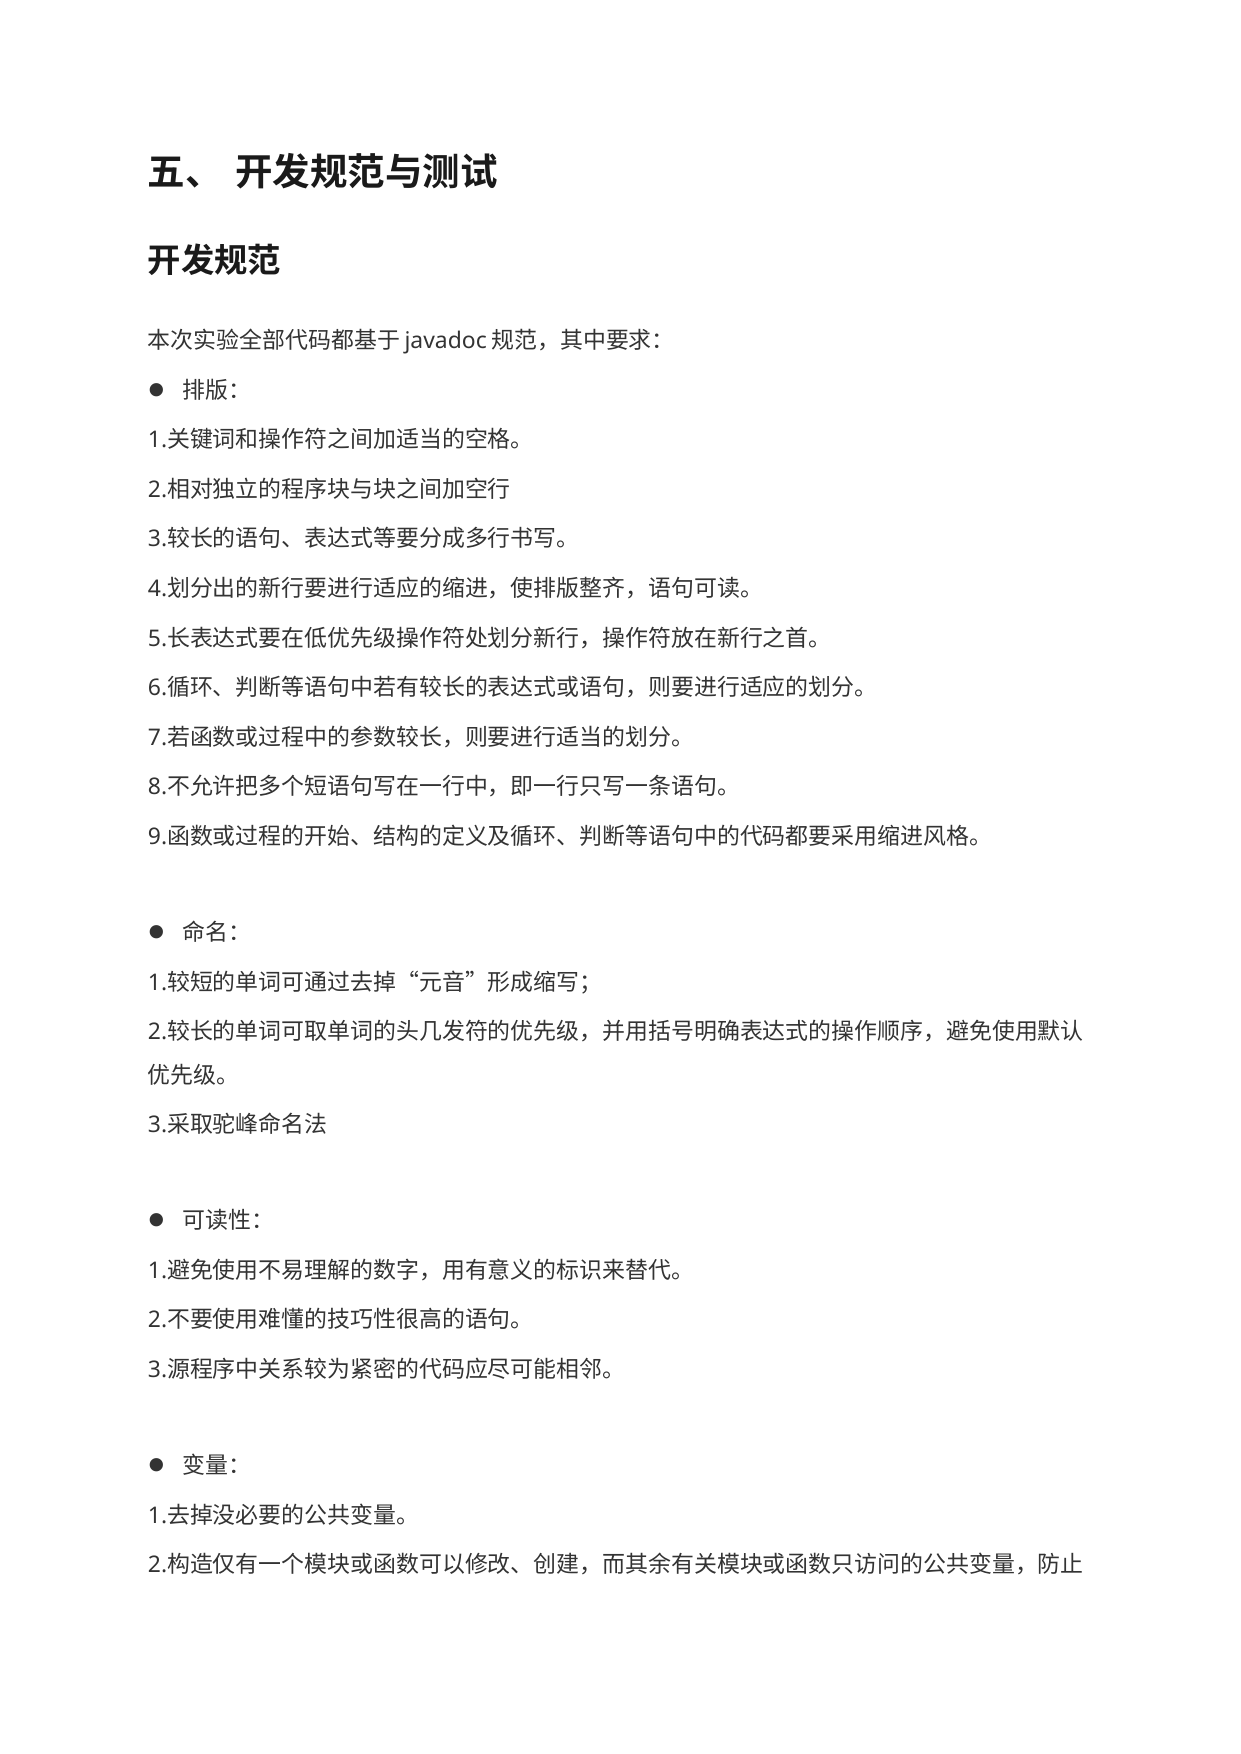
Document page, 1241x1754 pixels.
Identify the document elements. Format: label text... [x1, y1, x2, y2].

text 9.函数或过程的开始、结构的定义及循环、判断等语句中的代码都要采用缩进风格。 [148, 818, 1093, 851]
text 3.较长的语句、表达式等要分成多行书写。 [148, 520, 1093, 554]
list 排版： [148, 372, 1093, 405]
text 1.关键词和操作符之间加适当的空格。 [148, 421, 1093, 454]
text 2.相对独立的程序块与块之间加空行 [148, 471, 1093, 504]
text 3.源程序中关系较为紧密的代码应尽可能相邻。 [148, 1351, 1093, 1384]
subtitle 开发规范 [148, 234, 1093, 282]
list 变量： [148, 1447, 1093, 1481]
text 6.循环、判断等语句中若有较长的表达式或语句，则要进行适应的划分。 [148, 669, 1093, 702]
text 7.若函数或过程中的参数较长，则要进行适当的划分。 [148, 719, 1093, 752]
text 5.长表达式要在低优先级操作符处划分新行，操作符放在新行之首。 [148, 619, 1093, 653]
text 4.划分出的新行要进行适应的缩进，使排版整齐，语句可读。 [148, 570, 1093, 603]
text 1.避免使用不易理解的数字，用有意义的标识来替代。 [148, 1252, 1093, 1285]
list 可读性： [148, 1202, 1093, 1236]
text 2.不要使用难懂的技巧性很高的语句。 [148, 1301, 1093, 1334]
subtitle 开发规范与测试 [148, 142, 1093, 196]
text 1.去掉没必要的公共变量。 [148, 1497, 1093, 1530]
text 8.不允许把多个短语句写在一行中，即一行只写一条语句。 [148, 768, 1093, 802]
text 3.采取驼峰命名法 [148, 1106, 1093, 1139]
text 1.较短的单词可通过去掉“元音”形成缩写； [148, 964, 1093, 997]
list 命名： [148, 914, 1093, 947]
text 本次实验全部代码都基于javadoc规范，其中要求： [148, 322, 1093, 356]
text 2.较长的单词可取单词的头几发符的优先级，并用括号明确表达式的操作顺序，避免使用默认优先级。 [148, 1013, 1093, 1090]
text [148, 1546, 1093, 1579]
